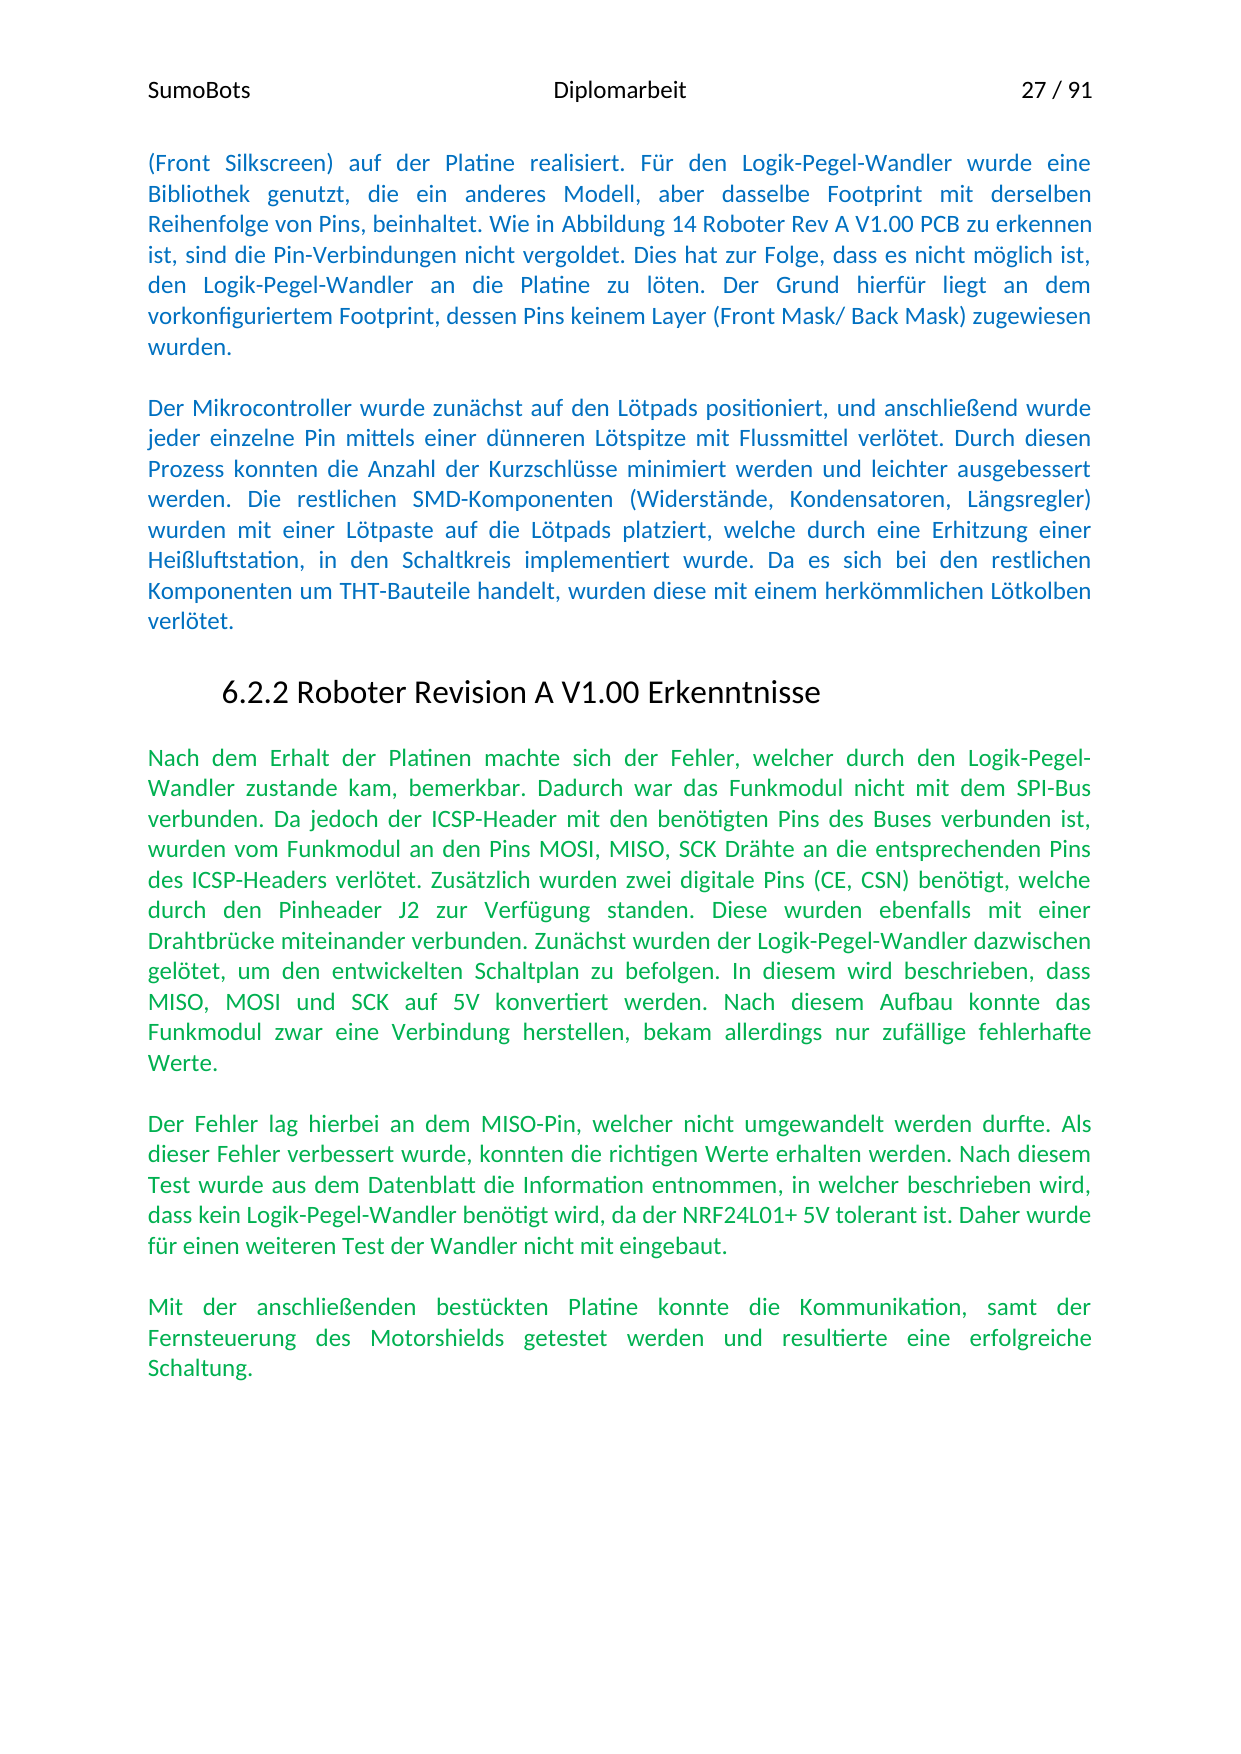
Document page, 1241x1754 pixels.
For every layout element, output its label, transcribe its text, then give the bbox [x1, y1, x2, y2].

text Nach dem Erhalt der Platinen machte sich der Fehler, welcher durch den Logik-Pegel-Wandler zustande kam, bemerkbar. Dadurch war das Funkmodul nicht mit dem SPI-Bus verbunden. Da jedoch der ICSP-Header mit den benötigten Pins des Buses verbunden ist, wurden vom Funkmodul an den Pins MOSI, MISO, SCK Drähte an die entsprechenden Pins des ICSP-Headers verlötet. Zusätzlich wurden zwei digitale Pins (CE, CSN) benötigt, welche durch den Pinheader J2 zur Verfügung standen. Diese wurden ebenfalls mit einer Drahtbrücke miteinander verbunden. Zunächst wurden der Logik-Pegel-Wandler dazwischen gelötet, um den entwickelten Schaltplan zu befolgen. In diesem wird beschrieben, dass MISO, MOSI und SCK auf 5V konvertiert werden. Nach diesem Aufbau konnte das Funkmodul zwar eine Verbindung herstellen, bekam allerdings nur zufällige fehlerhafte Werte. [148, 742, 1093, 1078]
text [148, 148, 1093, 361]
text Der Fehler lag hierbei an dem MISO-Pin, welcher nicht umgewandelt werden durfte. Als dieser Fehler verbessert wurde, konnten die richtigen Werte erhalten werden. Nach diesem Test wurde aus dem Datenblatt die Information entnommen, in welcher beschrieben wird, dass kein Logik-Pegel-Wandler benötigt wird, da der NRF24L01+ 5V tolerant ist. Daher wurde für einen weiteren Test der Wandler nicht mit eingebaut. [148, 1108, 1093, 1261]
subtitle Roboter Revision A V1.00 Erkenntnisse [221, 671, 1093, 711]
text Mit der anschließenden bestückten Platine konnte die Kommunikation, samt der Fernsteuerung des Motorshields getestet werden und resultierte eine erfolgreiche Schaltung. [148, 1291, 1093, 1383]
text Der Mikrocontroller wurde zunächst auf den Lötpads positioniert, und anschließend wurde jeder einzelne Pin mittels einer dünneren Lötspitze mit Flussmittel verlötet. Durch diesen Prozess konnten die Anzahl der Kurzschlüsse minimiert werden und leichter ausgebessert werden. Die restlichen SMD-Komponenten (Widerstände, Kondensatoren, Längsregler) wurden mit einer Lötpaste auf die Lötpads platziert, welche durch eine Erhitzung einer Heißluftstation, in den Schaltkreis implementiert wurde. Da es sich bei den restlichen Komponenten um THT-Bauteile handelt, wurden diese mit einem herkömmlichen Lötkolben verlötet. [148, 392, 1093, 636]
